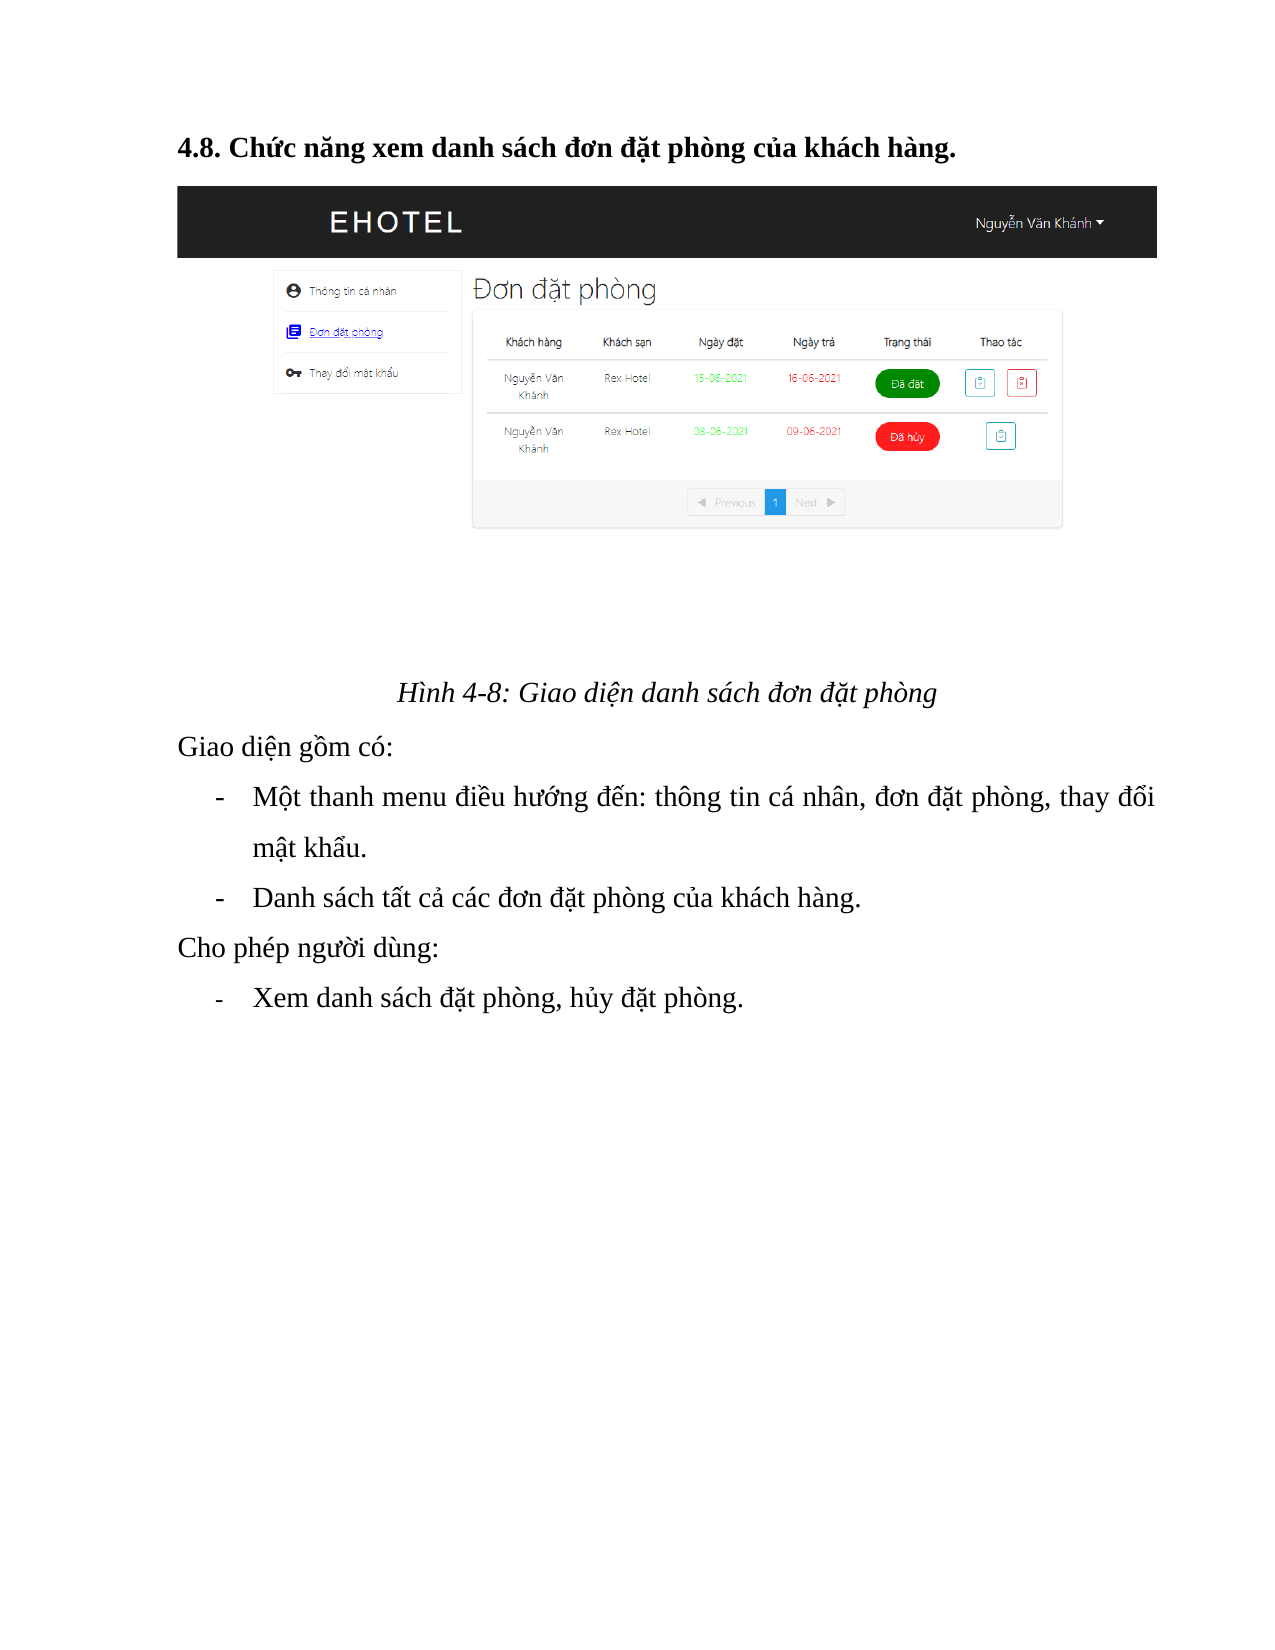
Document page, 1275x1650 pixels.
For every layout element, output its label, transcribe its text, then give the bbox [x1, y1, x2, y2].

text Cho phép người dùng: [177, 930, 1157, 964]
text Hình 4-8: Giao diện danh sách đơn đặt phòng [177, 675, 1157, 708]
list Danh sách tất cả các đơn đặt phòng của khách hàng. [215, 880, 1157, 913]
picture [177, 186, 1157, 663]
list Xem danh sách đặt phòng, hủy đặt phòng. [215, 981, 1157, 1014]
text Giao diện gồm có: [177, 729, 1157, 763]
list Một thanh menu điều hướng đến: thông tin cá nhân, đơn đặt phòng, thay đổi mật khẩu. [215, 779, 1157, 863]
text Chức năng xem danh sách đơn đặt phòng của khách hàng. [177, 131, 1157, 164]
